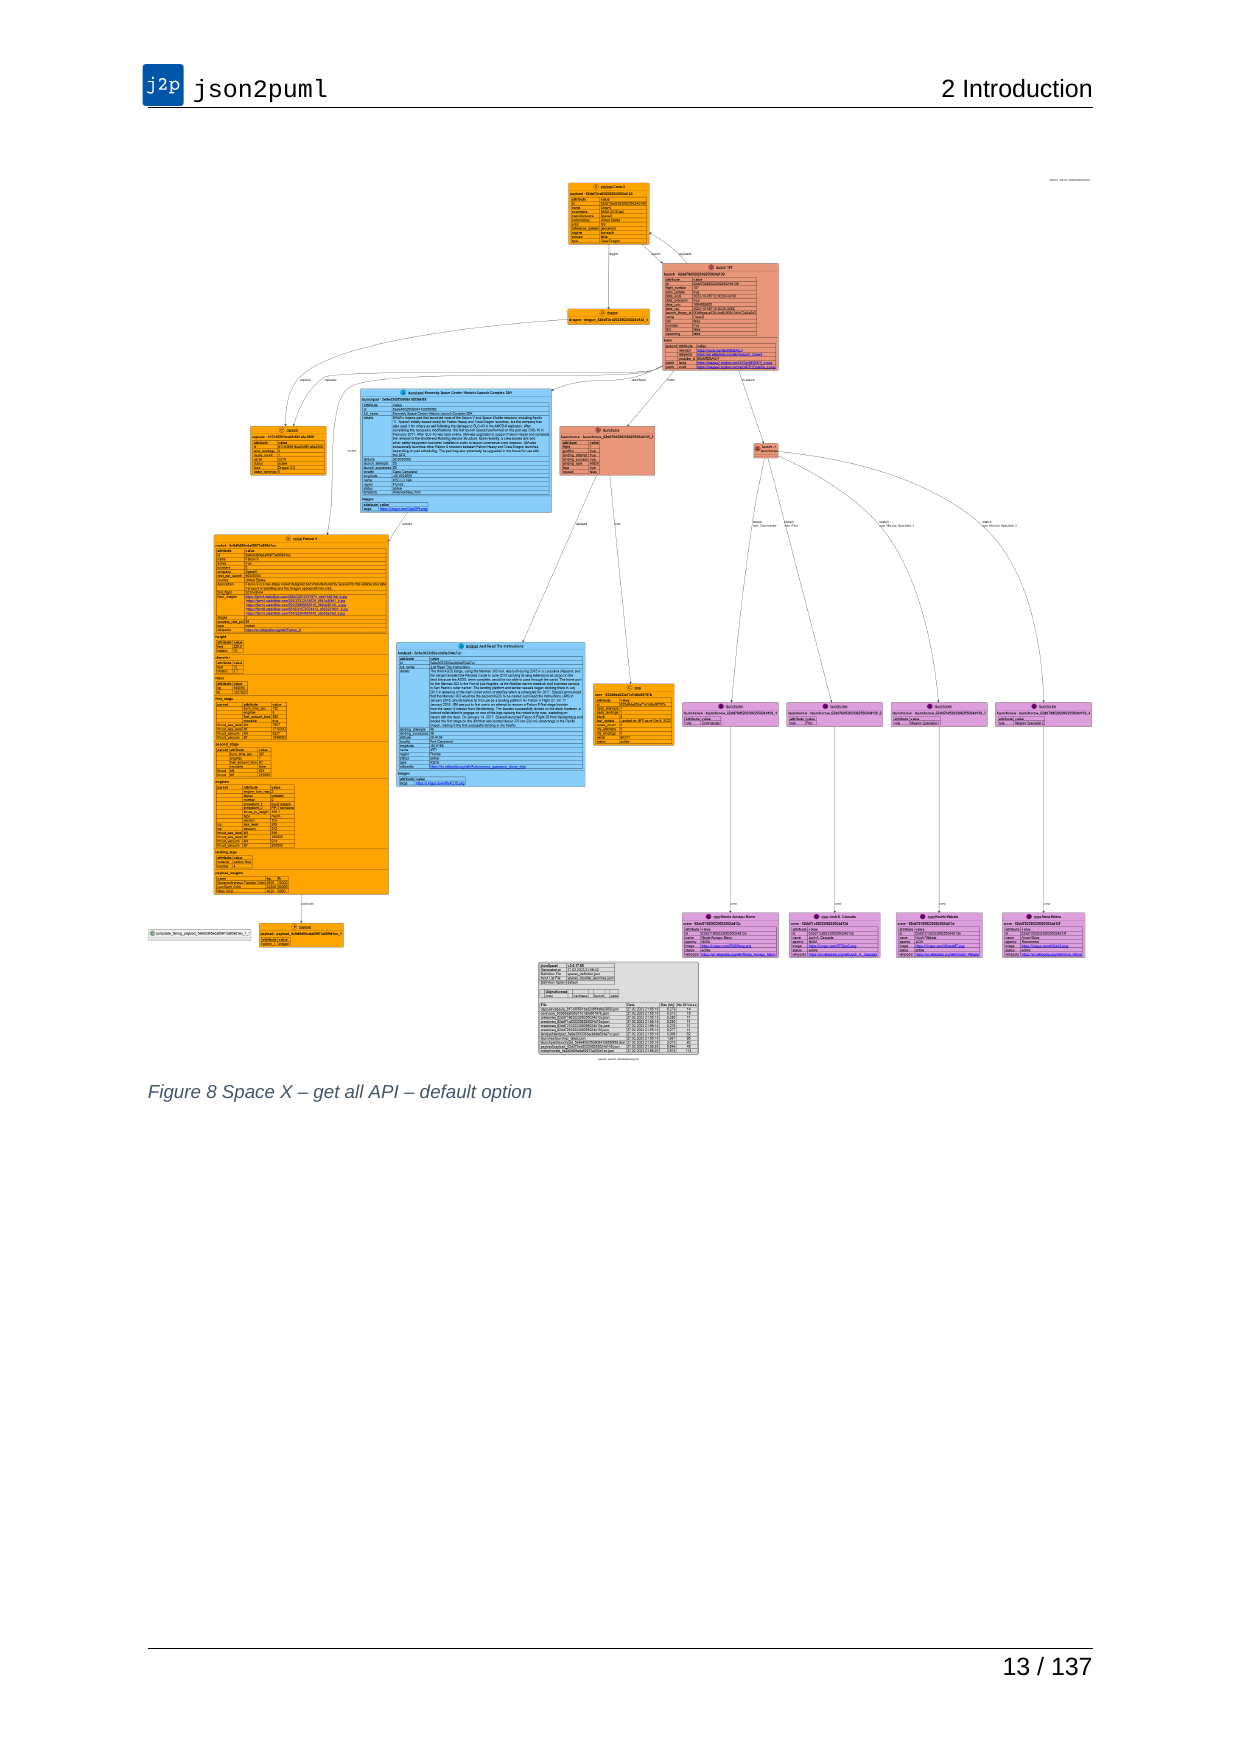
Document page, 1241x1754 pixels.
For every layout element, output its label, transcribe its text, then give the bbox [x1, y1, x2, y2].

picture [147, 178, 1093, 1062]
text Figure 8 Space X – get all API – default option [148, 1081, 1093, 1102]
picture [142, 64, 184, 106]
